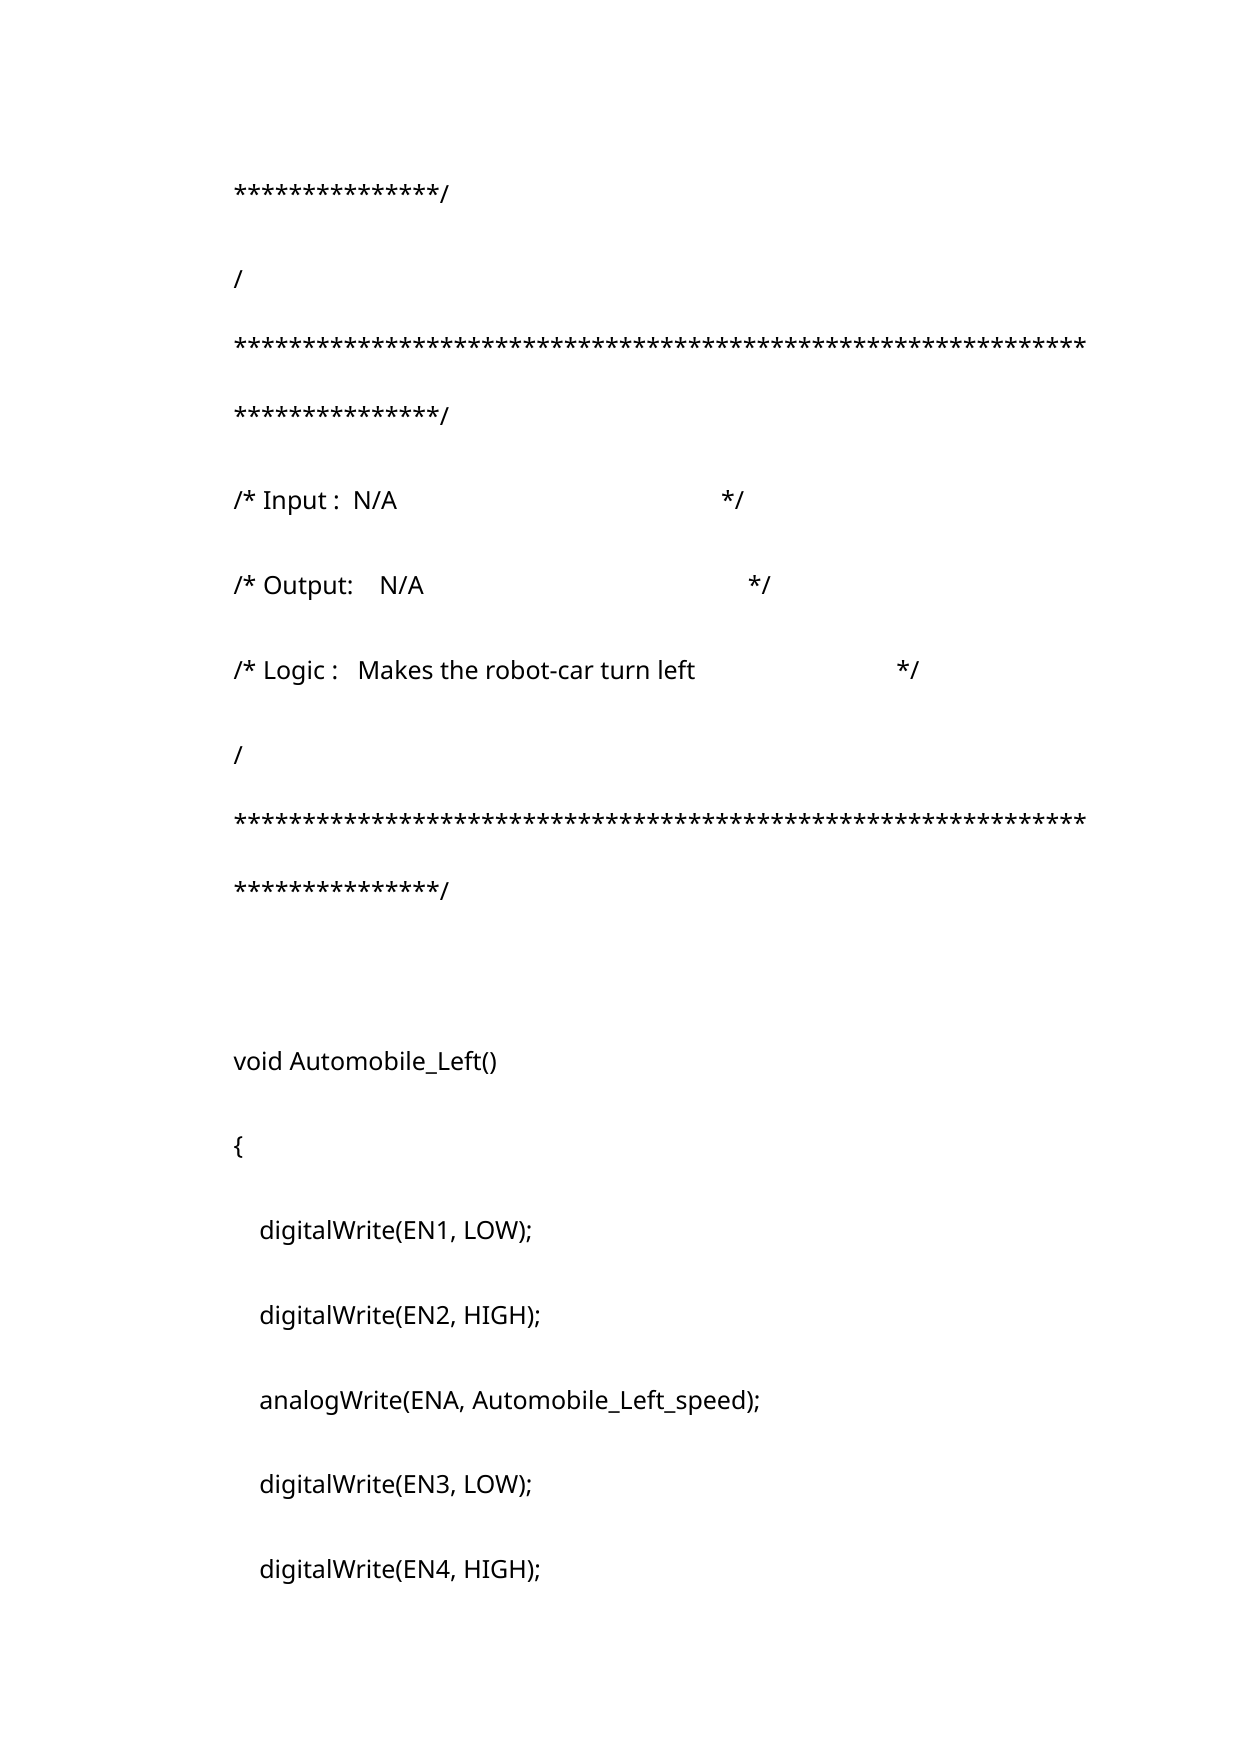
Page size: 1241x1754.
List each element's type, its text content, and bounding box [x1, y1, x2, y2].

list /* Logic : Makes the robot-car turn left */ [233, 653, 1090, 687]
list digitalWrite(EN2, HIGH); [233, 1298, 1090, 1332]
list /* Output: N/A */ [233, 568, 1090, 602]
list void Automobile_Left() [233, 1043, 1090, 1077]
list digitalWrite(EN3, LOW); [233, 1467, 1090, 1501]
list analogWrite(ENA, Automobile_Left_speed); [233, 1382, 1090, 1416]
list digitalWrite(EN4, HIGH); [233, 1552, 1090, 1586]
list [233, 262, 1090, 432]
list /* Input : N/A */ [233, 483, 1090, 517]
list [233, 177, 1090, 211]
list { [233, 1128, 1090, 1162]
list /*****************************************************************************/ [233, 737, 1090, 908]
list digitalWrite(EN1, LOW); [233, 1213, 1090, 1247]
